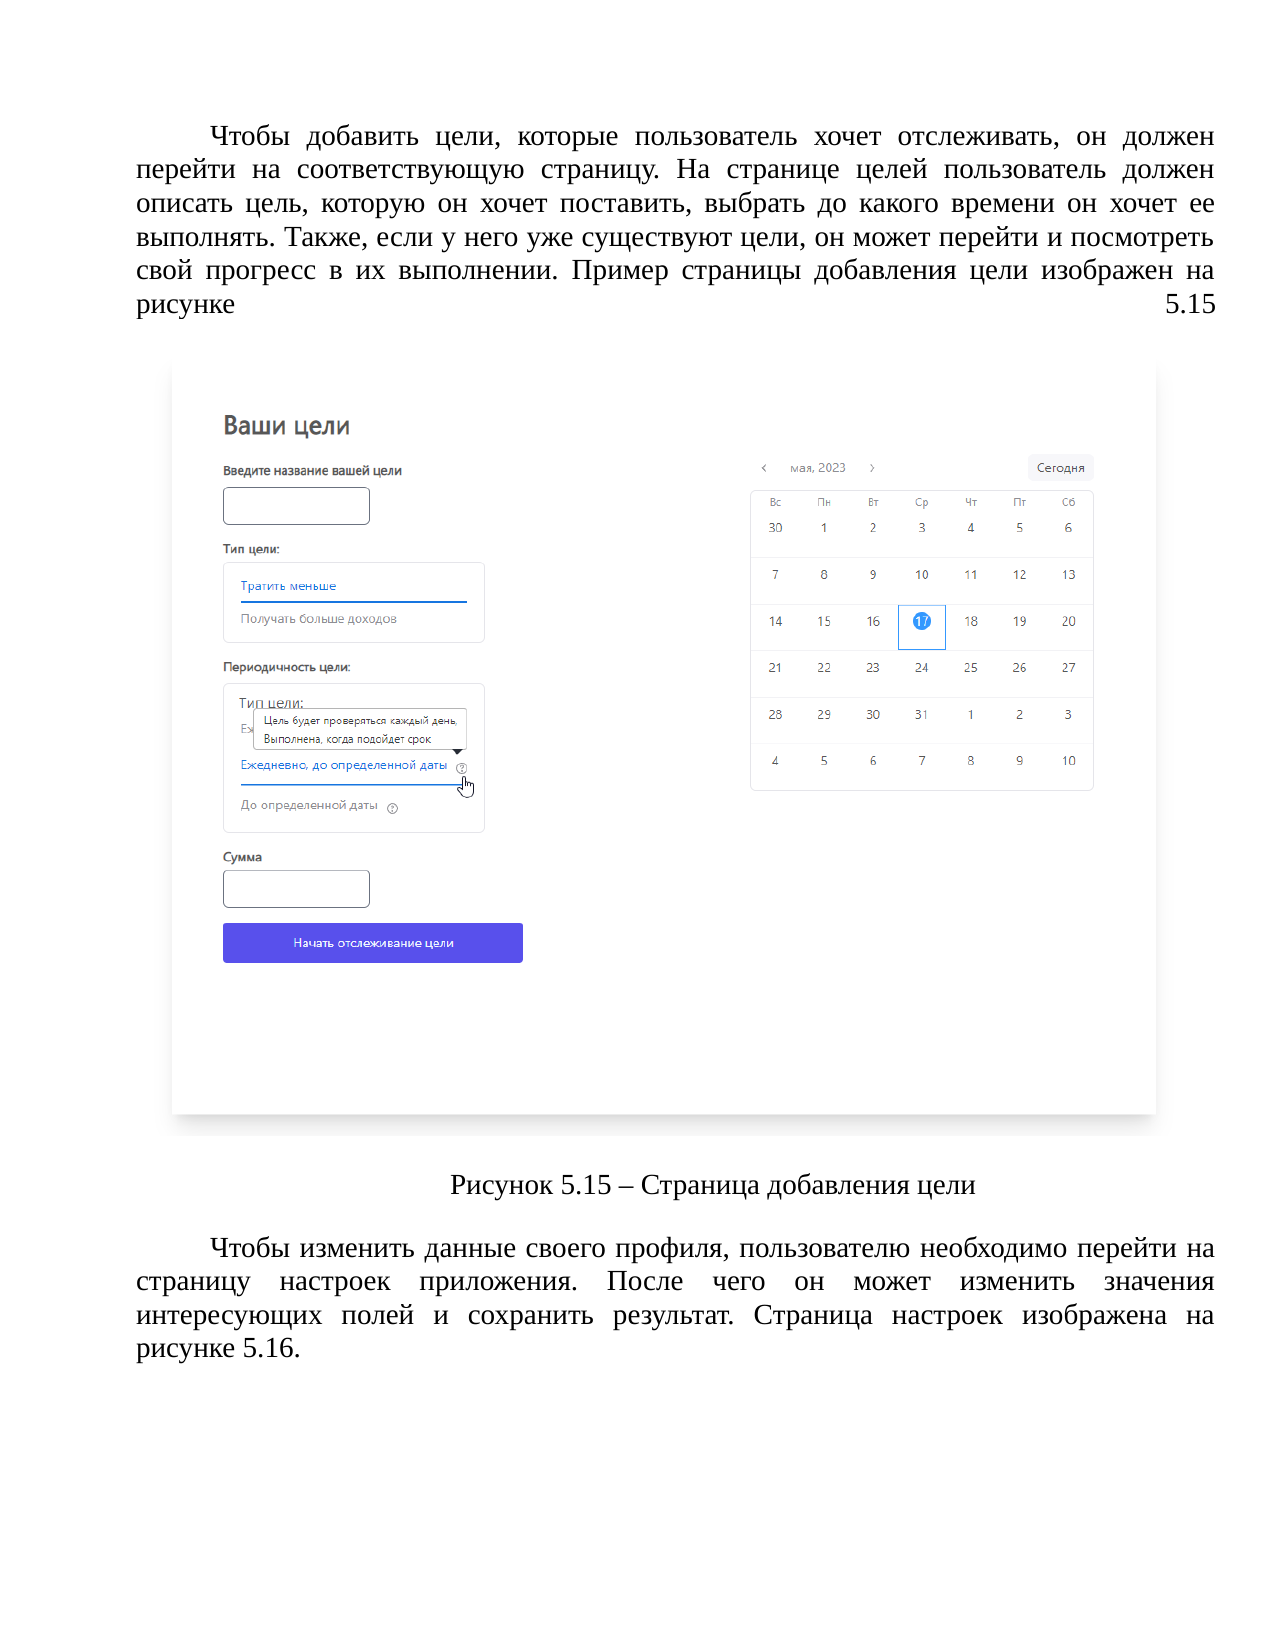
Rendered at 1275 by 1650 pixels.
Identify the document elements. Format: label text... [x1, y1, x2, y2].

text Рисунок 5.15 – Страница добавления цели [136, 1167, 1216, 1201]
picture [135, 319, 1193, 1136]
text Чтобы изменить данные своего профиля, пользователю необходимо перейти на страницу настроек приложения. После чего он может изменить значения интересующих полей и сохранить результат. Страница настроек изображена на рисунке 5.16. [136, 1230, 1216, 1364]
